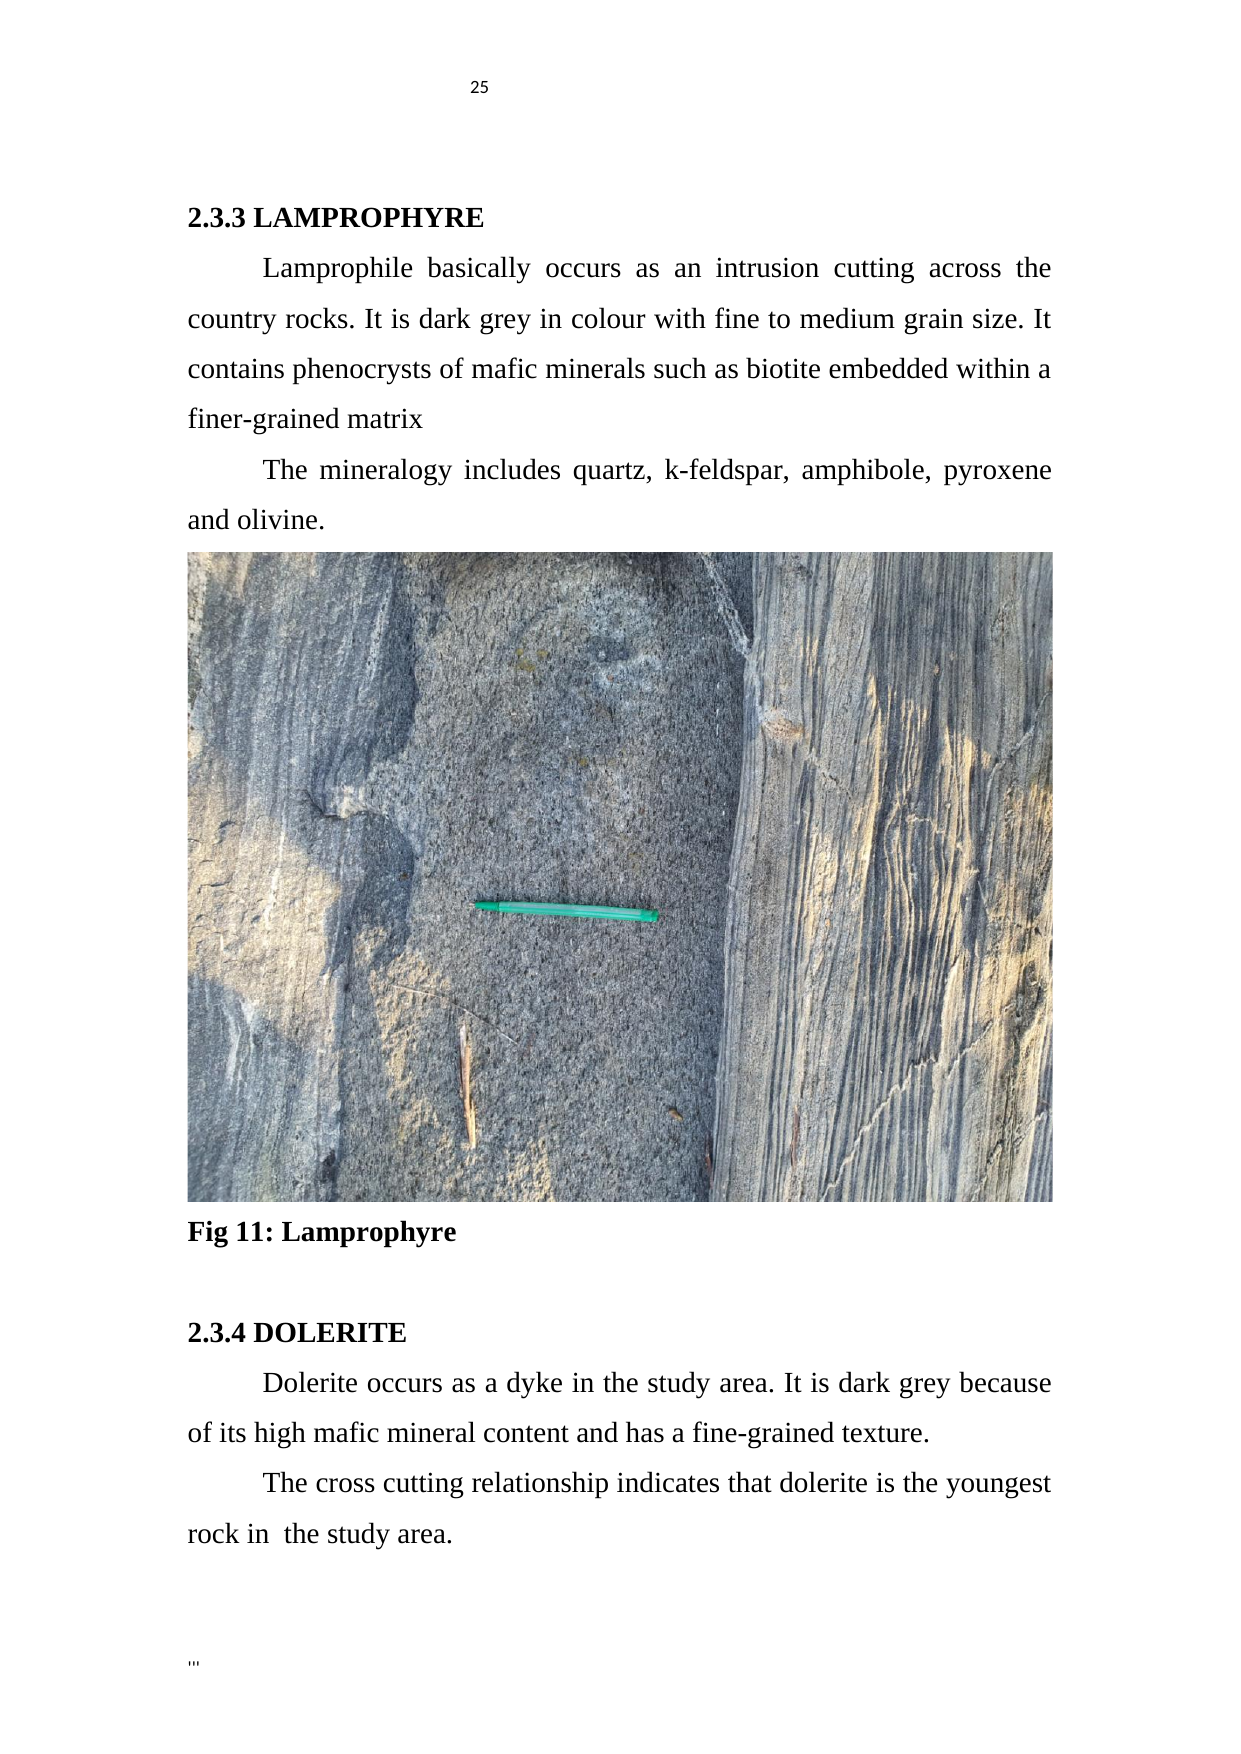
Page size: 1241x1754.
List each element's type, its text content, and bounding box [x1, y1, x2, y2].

list The mineralogy includes quartz, k-feldspar, amphibole, pyroxene and olivine. [187, 452, 1053, 536]
picture [187, 552, 1053, 1202]
list 2.3.4 DOLERITE [187, 1315, 1053, 1348]
list 2.3.3 LAMPROPHYRE [187, 200, 1053, 234]
list Dolerite occurs as a dyke in the study area. It is dark grey because of its high mafic mineral content and has a fine-grained texture. [187, 1365, 1053, 1449]
list The cross cutting relationship indicates that dolerite is the youngest rock in the study area. [187, 1466, 1053, 1549]
list Fig 11: Lamprophyre [187, 1214, 1053, 1248]
list Lamprophile basically occurs as an intrusion cutting across the country rocks. It is dark grey in colour with fine to medium grain size. It contains phenocrysts of mafic minerals such as biotite embedded within a finer-grained matrix [187, 251, 1053, 435]
